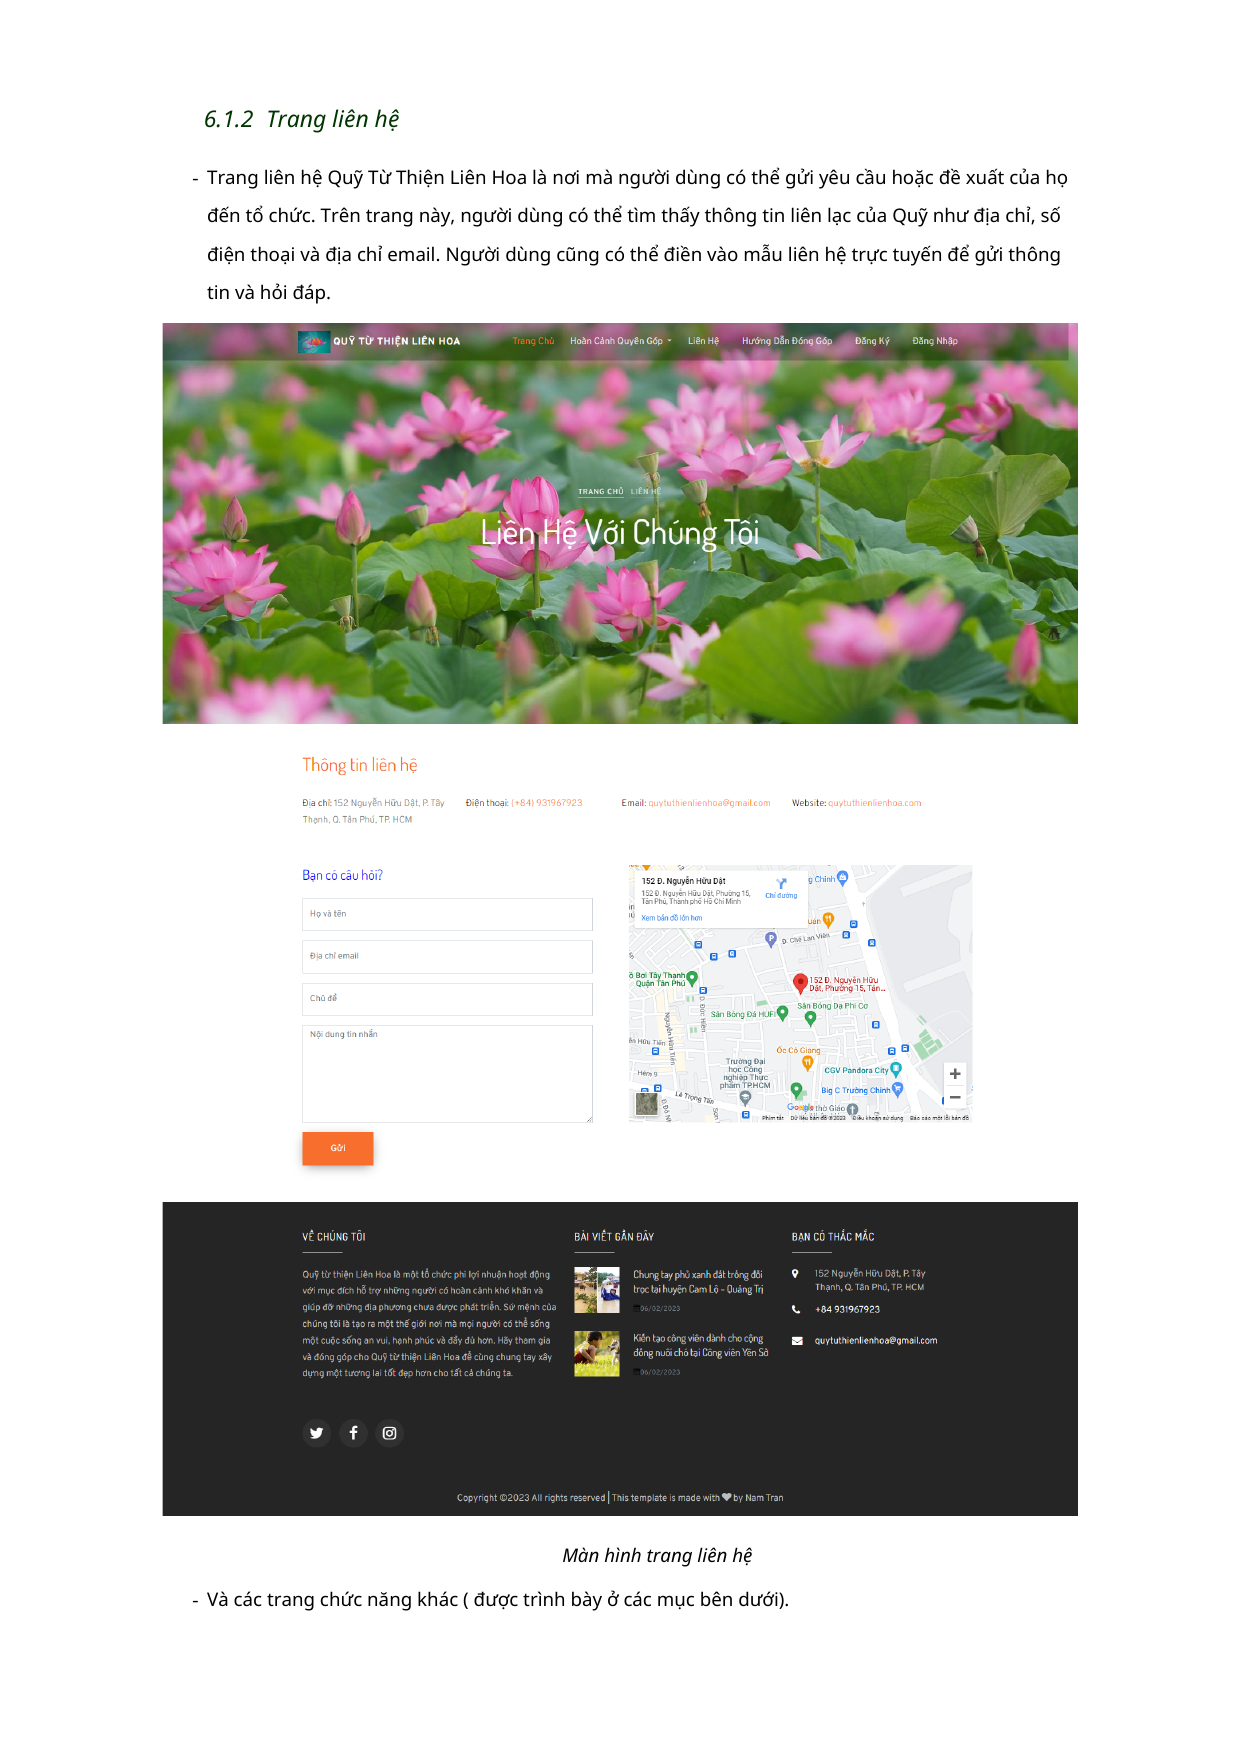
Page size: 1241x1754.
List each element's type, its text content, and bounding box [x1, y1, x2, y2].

list Và các trang chức năng khác ( được trình bày ở các mục bên dưới). [192, 1586, 1078, 1612]
subtitle Trang liên hệ [228, 103, 1078, 135]
text Màn hình trang liên hệ [236, 1543, 1078, 1568]
list Trang liên hệ Quỹ Từ Thiện Liên Hoa là nơi mà người dùng có thể gửi yêu cầu hoặc đề xuất của họ đến tổ chức. Trên trang này, người dùng có thể tìm thấy thông tin liên lạc của Quỹ như địa chỉ, số điện thoại và địa chỉ email. Người dùng cũng có thể điền vào mẫu liên hệ trực tuyến để gửi thông tin và hỏi đáp. [192, 164, 1078, 304]
picture [162, 323, 1078, 1516]
